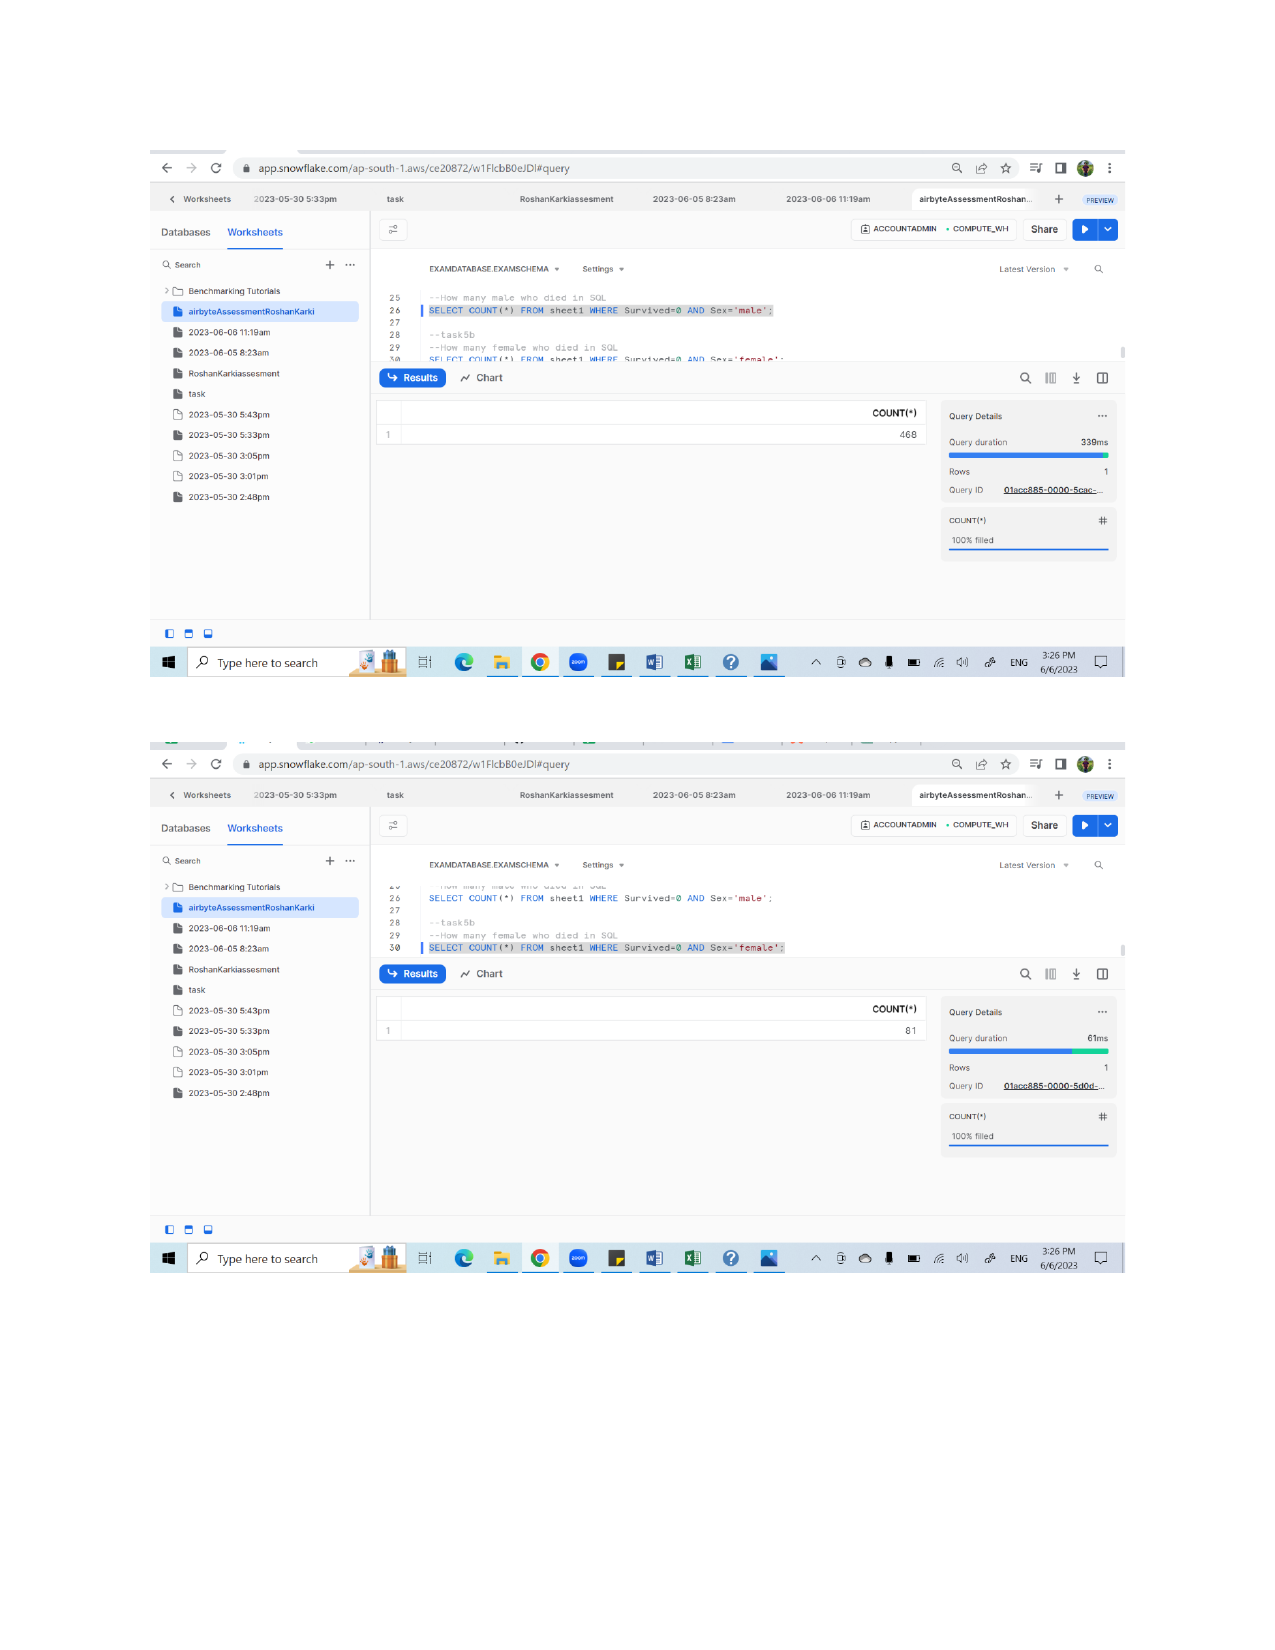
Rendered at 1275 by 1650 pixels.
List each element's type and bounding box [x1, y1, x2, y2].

picture [150, 742, 1125, 1273]
picture [150, 150, 1125, 677]
